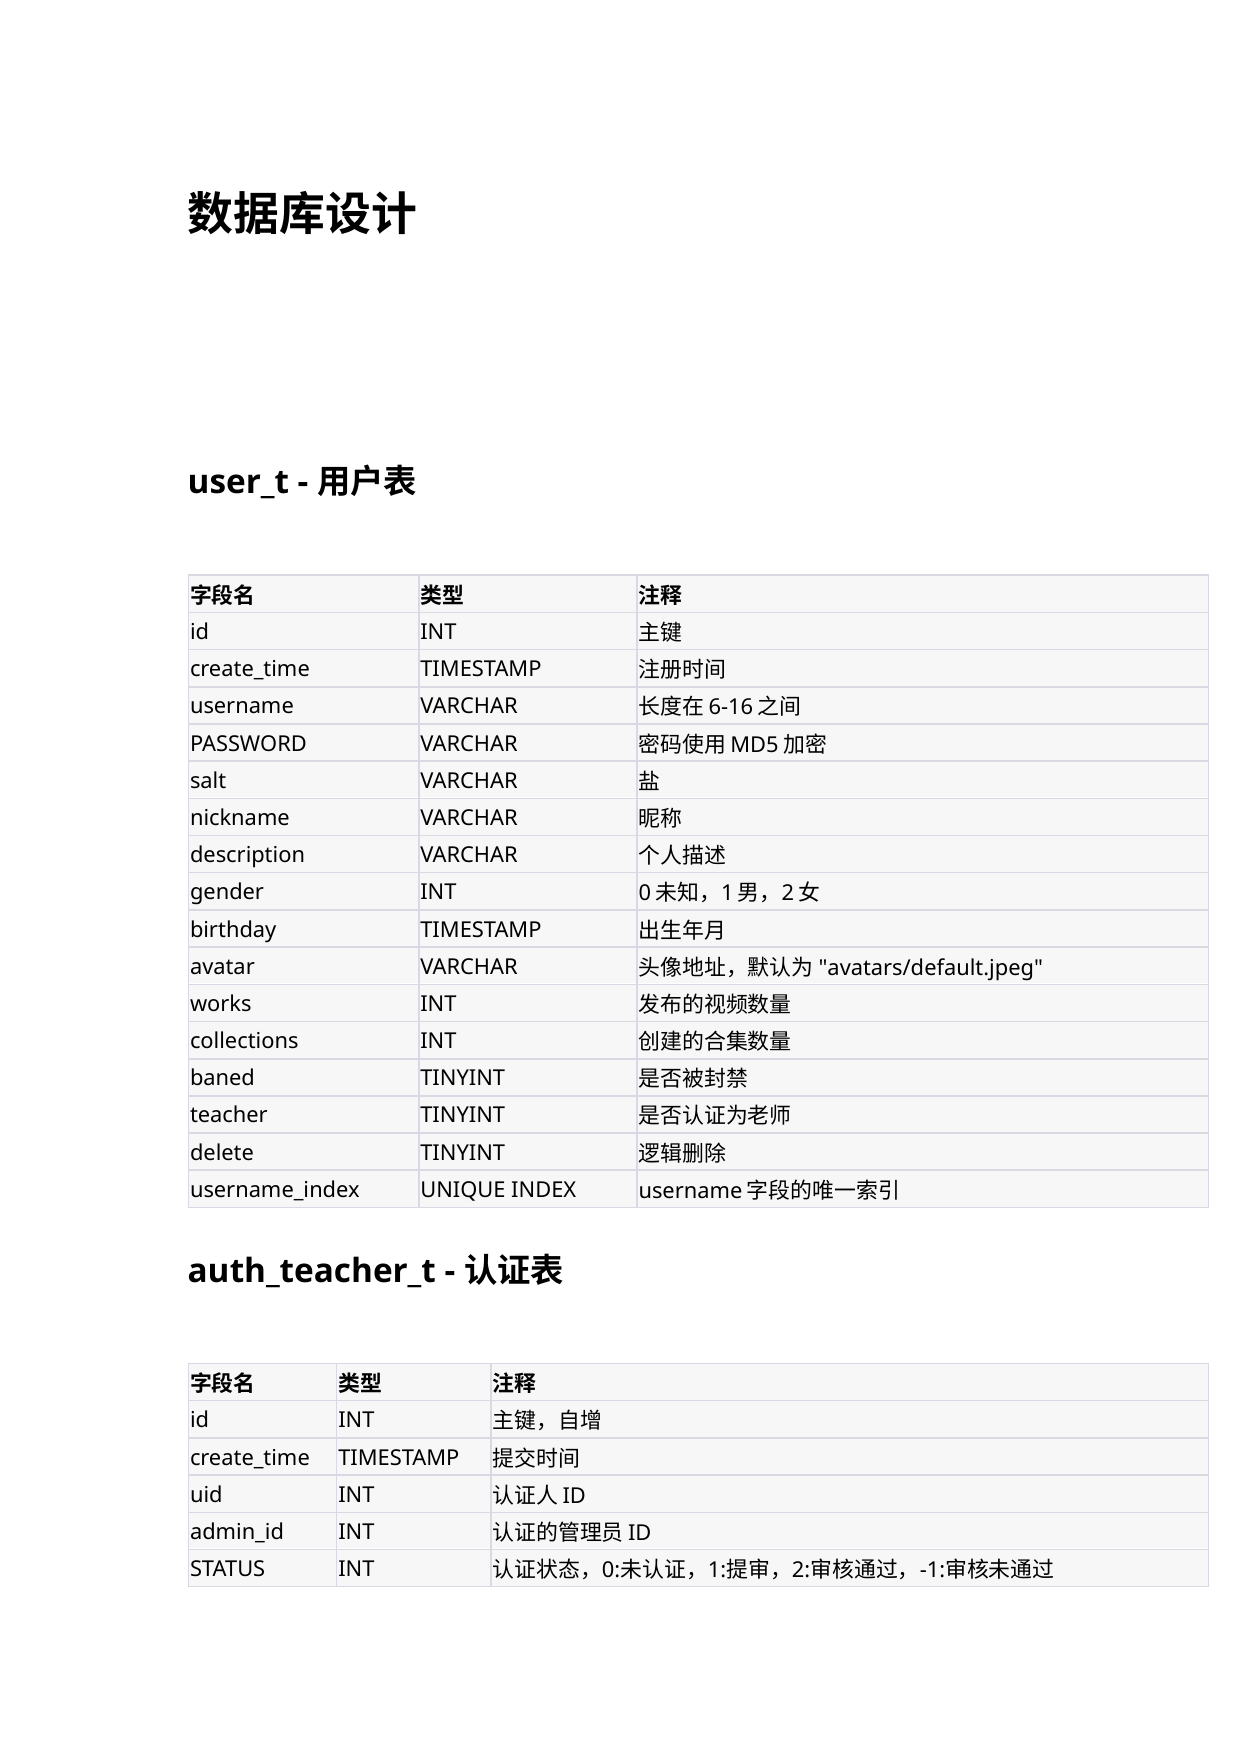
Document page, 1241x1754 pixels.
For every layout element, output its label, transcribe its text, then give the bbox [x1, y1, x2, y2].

table_cell 认证状态，0:未认证，1:提审，2:审核通过，-1:审核未通过 [492, 1550, 1208, 1586]
table_cell username_index [189, 1171, 418, 1207]
table_cell id [189, 613, 418, 649]
table_header 字段名 [189, 1364, 336, 1400]
table_header 注释 [492, 1364, 1208, 1400]
table_cell collections [189, 1022, 418, 1058]
table_cell id [189, 1401, 336, 1437]
table_cell VARCHAR [420, 836, 636, 872]
table_cell TIMESTAMP [420, 650, 636, 686]
table_cell create_time [189, 650, 418, 686]
table_cell 0未知，1男，2女 [638, 873, 1208, 909]
table_cell TINYINT [420, 1060, 636, 1095]
table_header 字段名 [189, 576, 418, 612]
table_cell birthday [189, 911, 418, 946]
table_cell description [189, 836, 418, 872]
table_cell TINYINT [420, 1134, 636, 1169]
table_header 类型 [337, 1364, 490, 1400]
table_cell 创建的合集数量 [638, 1022, 1208, 1058]
table_cell salt [189, 762, 418, 797]
table_cell 发布的视频数量 [638, 985, 1208, 1021]
table_cell 提交时间 [492, 1439, 1208, 1474]
table_cell username [189, 688, 418, 723]
table_cell INT [420, 613, 636, 649]
table_cell teacher [189, 1097, 418, 1132]
table_cell VARCHAR [420, 762, 636, 797]
table_cell 头像地址，默认为 "avatars/default.jpeg" [638, 948, 1208, 983]
table_cell 个人描述 [638, 836, 1208, 872]
table_cell create_time [189, 1439, 336, 1474]
table_cell TINYINT [420, 1097, 636, 1132]
table_cell avatar [189, 948, 418, 983]
table_cell INT [337, 1513, 490, 1548]
subtitle 数据库设计 [187, 162, 1053, 259]
table_cell 出生年月 [638, 911, 1208, 946]
table_cell INT [337, 1401, 490, 1437]
table_cell INT [420, 985, 636, 1021]
subtitle user_t - 用户表 [187, 447, 1053, 512]
table_cell 主键 [638, 613, 1208, 649]
table_cell 认证的管理员ID [492, 1513, 1208, 1548]
table_cell 主键，自增 [492, 1401, 1208, 1437]
table_cell INT [337, 1550, 490, 1586]
table_cell works [189, 985, 418, 1021]
table_cell VARCHAR [420, 799, 636, 835]
table_cell VARCHAR [420, 948, 636, 983]
table_cell INT [420, 1022, 636, 1058]
table_cell 是否被封禁 [638, 1060, 1208, 1095]
table_cell delete [189, 1134, 418, 1169]
table_cell STATUS [189, 1550, 336, 1586]
table_cell VARCHAR [420, 725, 636, 760]
table_cell nickname [189, 799, 418, 835]
table_header 类型 [420, 576, 636, 612]
table_cell 昵称 [638, 799, 1208, 835]
table_cell gender [189, 873, 418, 909]
table_cell admin_id [189, 1513, 336, 1548]
table_cell 盐 [638, 762, 1208, 797]
table_cell TIMESTAMP [337, 1439, 490, 1474]
table_cell 认证人ID [492, 1476, 1208, 1511]
table_cell PASSWORD [189, 725, 418, 760]
table_cell VARCHAR [420, 688, 636, 723]
table_cell INT [337, 1476, 490, 1511]
table_cell UNIQUE INDEX [420, 1171, 636, 1207]
table_cell baned [189, 1060, 418, 1095]
table_header 注释 [638, 576, 1208, 612]
table_cell uid [189, 1476, 336, 1511]
table_cell TIMESTAMP [420, 911, 636, 946]
table_cell 注册时间 [638, 650, 1208, 686]
table_cell 密码使用MD5加密 [638, 725, 1208, 760]
table_cell 逻辑删除 [638, 1134, 1208, 1169]
table_cell INT [420, 873, 636, 909]
table_cell username字段的唯一索引 [638, 1171, 1208, 1207]
subtitle auth_teacher_t - 认证表 [187, 1235, 1053, 1300]
table_cell 是否认证为老师 [638, 1097, 1208, 1132]
table_cell 长度在6-16之间 [638, 688, 1208, 723]
